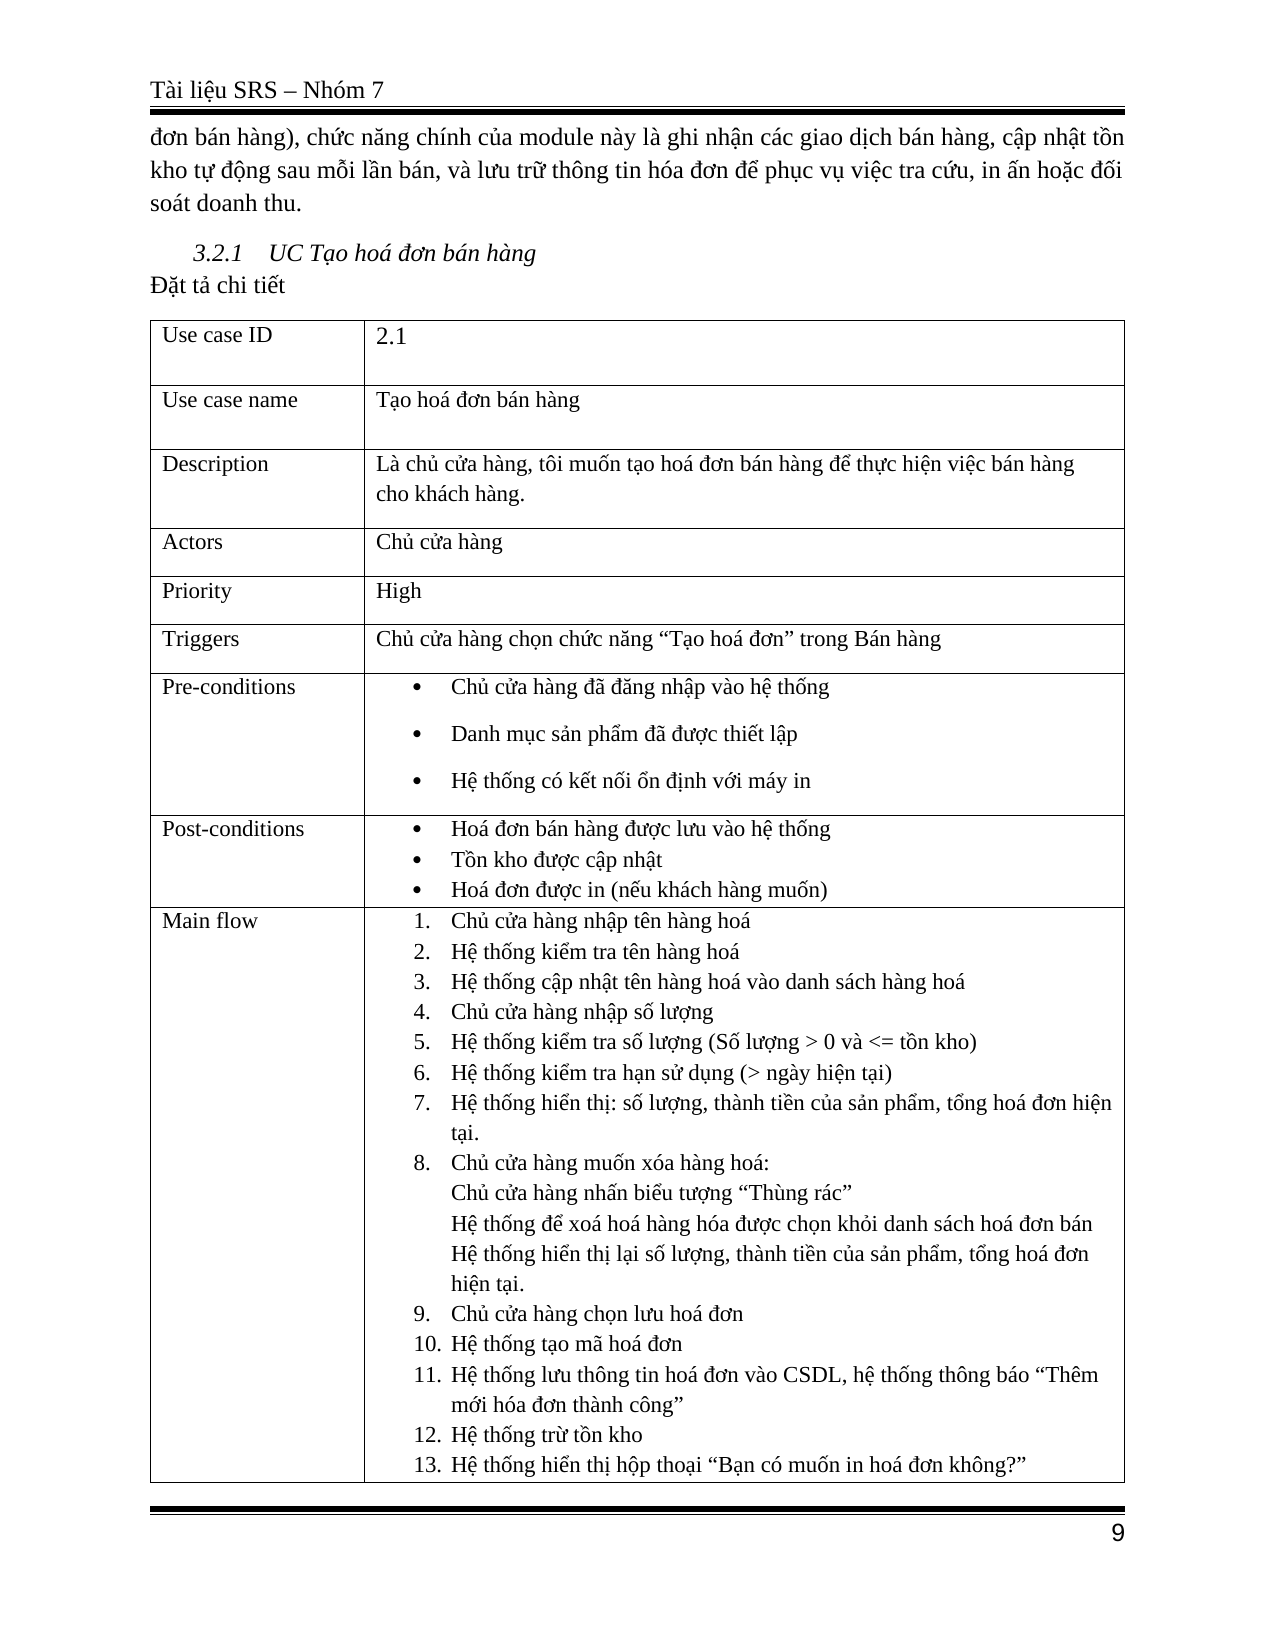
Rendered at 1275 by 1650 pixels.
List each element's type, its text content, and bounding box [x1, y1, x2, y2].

text Đặt tả chi tiết [150, 271, 1125, 299]
table_cell Actors [151, 529, 364, 576]
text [150, 122, 1125, 217]
subtitle UC Tạo hoá đơn bán hàng [193, 238, 1125, 266]
table_cell Main flow [151, 908, 364, 1482]
table_cell High [365, 577, 1124, 624]
table_cell Use case name [151, 386, 364, 449]
table_cell Hoá đơn bán hàng được lưu vào hệ thống Tồn kho được cập nhật Hoá đơn được in (nếu khách hàng muốn) [365, 816, 1124, 907]
table_cell Là chủ cửa hàng, tôi muốn tạo hoá đơn bán hàng để thực hiện việc bán hàng cho khách hàng. [365, 450, 1124, 527]
table_cell Chủ cửa hàng chọn chức năng “Tạo hoá đơn” trong Bán hàng [365, 625, 1124, 672]
table_cell Chủ cửa hàng đã đăng nhập vào hệ thống Danh mục sản phẩm đã được thiết lập Hệ thống có kết nối ổn định với máy in [365, 674, 1124, 814]
table_header 2.1 [365, 321, 1124, 384]
table_cell Priority [151, 577, 364, 624]
table_cell Triggers [151, 625, 364, 672]
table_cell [365, 908, 1124, 1482]
table_cell Description [151, 450, 364, 527]
table_cell Chủ cửa hàng [365, 529, 1124, 576]
table_cell Pre-conditions [151, 674, 364, 814]
table_cell Tạo hoá đơn bán hàng [365, 386, 1124, 449]
table_cell Post-conditions [151, 816, 364, 907]
table_header Use case ID [151, 321, 364, 384]
